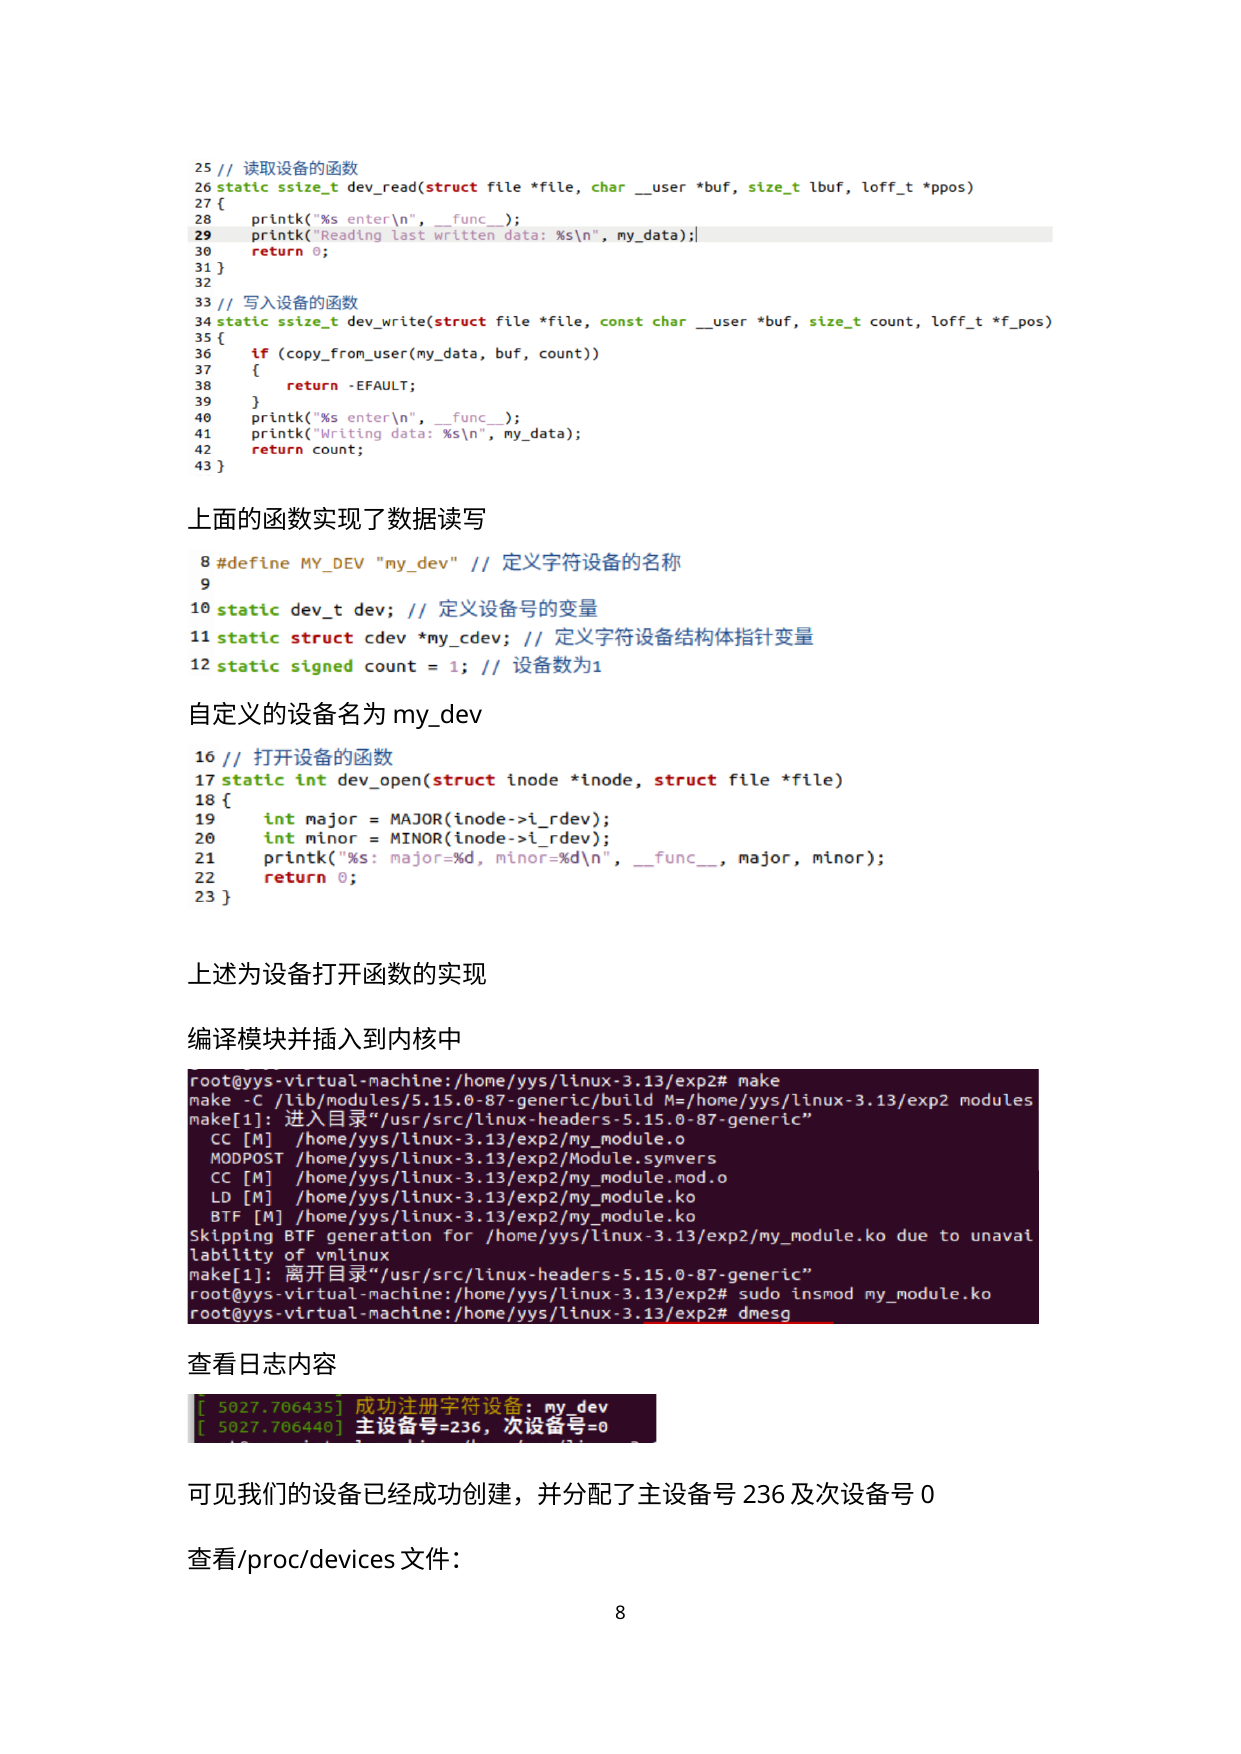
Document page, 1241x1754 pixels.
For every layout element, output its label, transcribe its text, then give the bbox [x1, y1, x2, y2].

picture [187, 1069, 1039, 1324]
text 上述为设备打开函数的实现 [187, 940, 1053, 1005]
text 编译模块并插入到内核中 [187, 1005, 1053, 1070]
text 查看日志内容 [187, 1330, 1053, 1395]
picture [187, 159, 1053, 476]
text 自定义的设备名为my_dev [187, 680, 1053, 745]
picture [187, 1394, 657, 1443]
text 可见我们的设备已经成功创建，并分配了主设备号236及次设备号0 [187, 1460, 1053, 1525]
text 上面的函数实现了数据读写 [187, 485, 1053, 550]
text 查看/proc/devices文件： [187, 1525, 1053, 1590]
picture [187, 744, 903, 909]
picture [187, 549, 830, 676]
